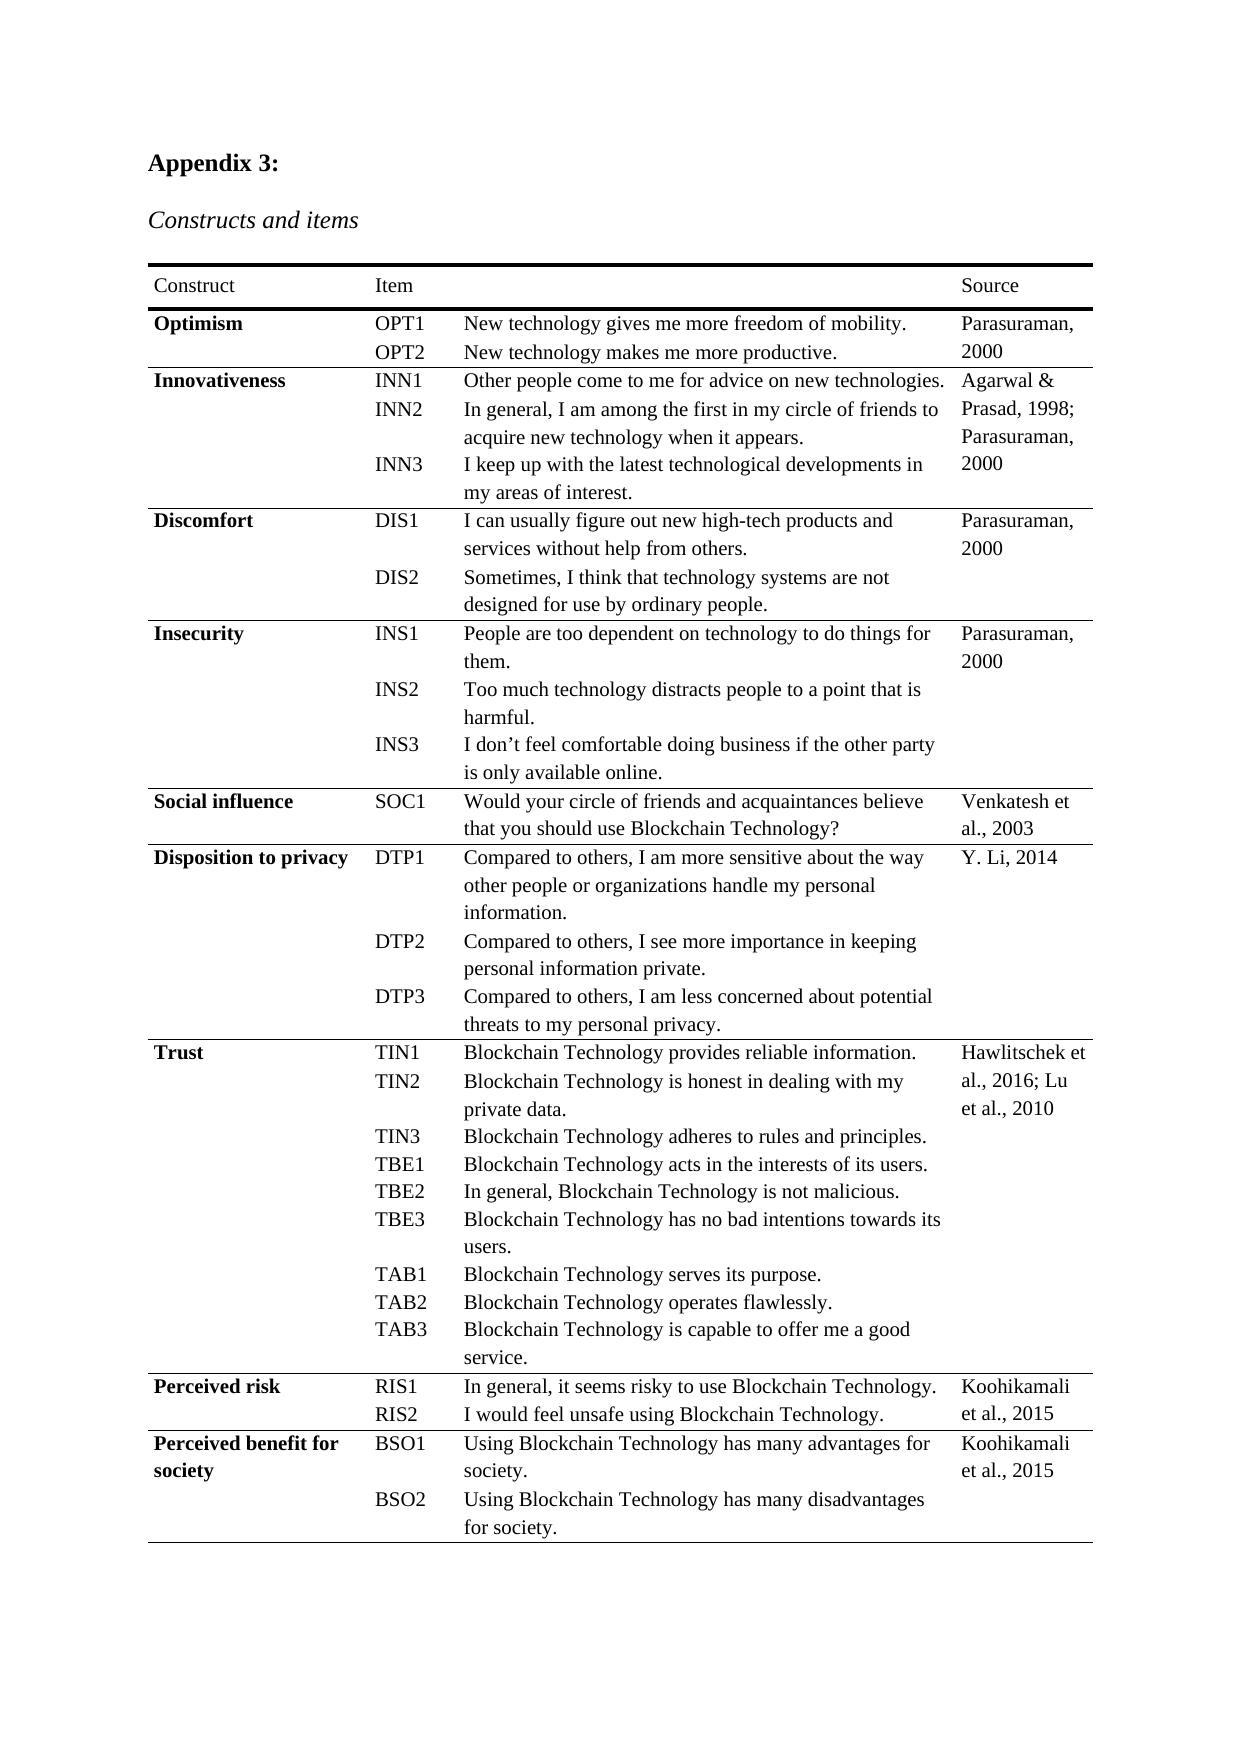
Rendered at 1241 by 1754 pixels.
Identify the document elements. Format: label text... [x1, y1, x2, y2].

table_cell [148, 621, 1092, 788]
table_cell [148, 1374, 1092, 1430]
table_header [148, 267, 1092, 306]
text Appendix 3: Constructs and items [148, 148, 1092, 234]
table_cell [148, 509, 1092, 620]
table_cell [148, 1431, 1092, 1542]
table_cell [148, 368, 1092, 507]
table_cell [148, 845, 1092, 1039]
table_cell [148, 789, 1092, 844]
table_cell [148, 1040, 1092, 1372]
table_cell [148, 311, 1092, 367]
